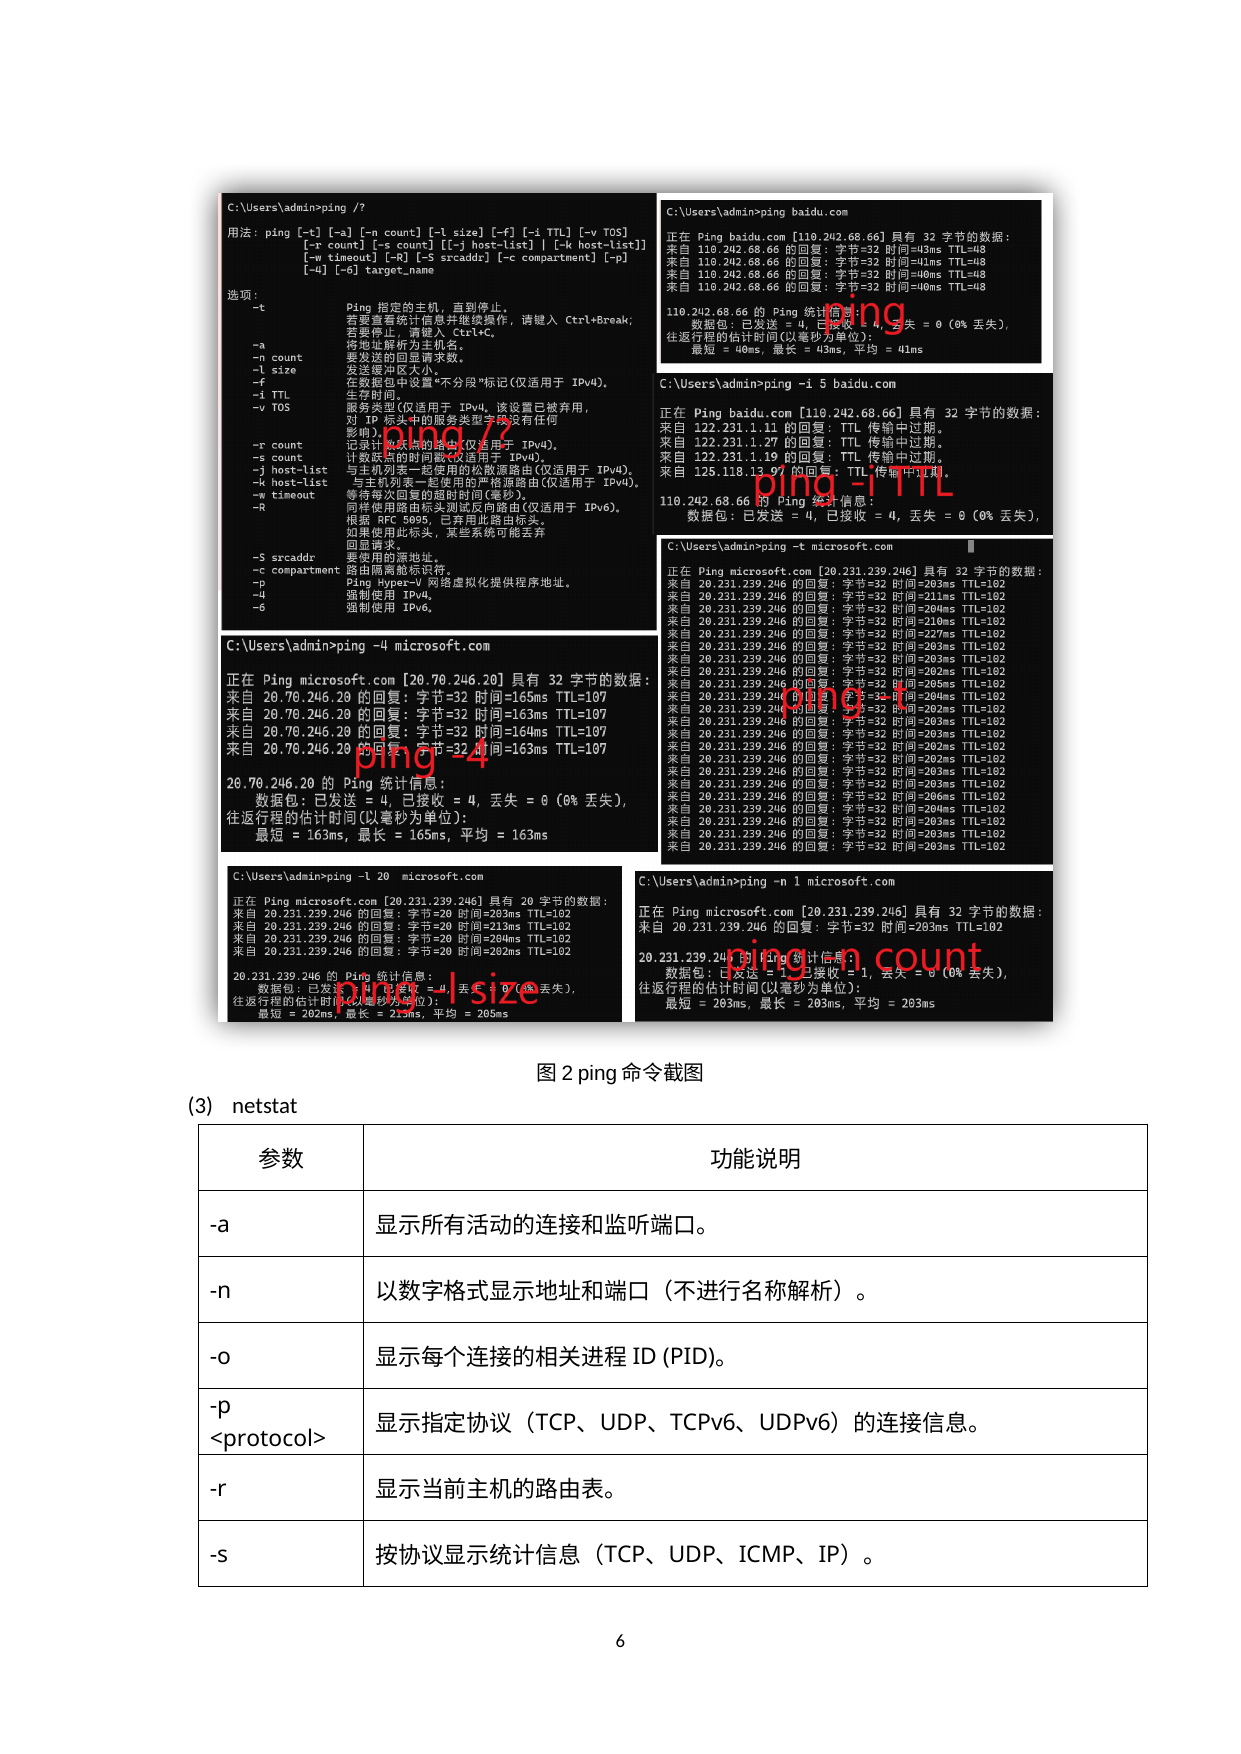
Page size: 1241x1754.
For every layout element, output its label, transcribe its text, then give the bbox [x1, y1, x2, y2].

table_cell 显示每个连接的相关进程 ID (PID)。 [364, 1323, 1147, 1388]
table_cell -r [199, 1455, 363, 1520]
text 图 2 ping命令截图 [187, 1057, 1053, 1087]
picture [218, 193, 1053, 1022]
table_cell -p <protocol> [199, 1389, 363, 1454]
table_cell 显示所有活动的连接和监听端口。 [364, 1191, 1147, 1256]
table_cell 按协议显示统计信息（TCP、UDP、ICMP、IP）。 [364, 1521, 1147, 1586]
table_cell -s [199, 1521, 363, 1586]
table_cell -n [199, 1257, 363, 1322]
table_cell 以数字格式显示地址和端口（不进行名称解析）。 [364, 1257, 1147, 1322]
list netstat [187, 1091, 1053, 1119]
table_cell -a [199, 1191, 363, 1256]
table_cell -o [199, 1323, 363, 1388]
table_cell 显示当前主机的路由表。 [364, 1455, 1147, 1520]
table_header 参数 [199, 1125, 363, 1189]
table_header 功能说明 [364, 1125, 1147, 1189]
table_cell 显示指定协议（TCP、UDP、TCPv6、UDPv6）的连接信息。 [364, 1389, 1147, 1454]
